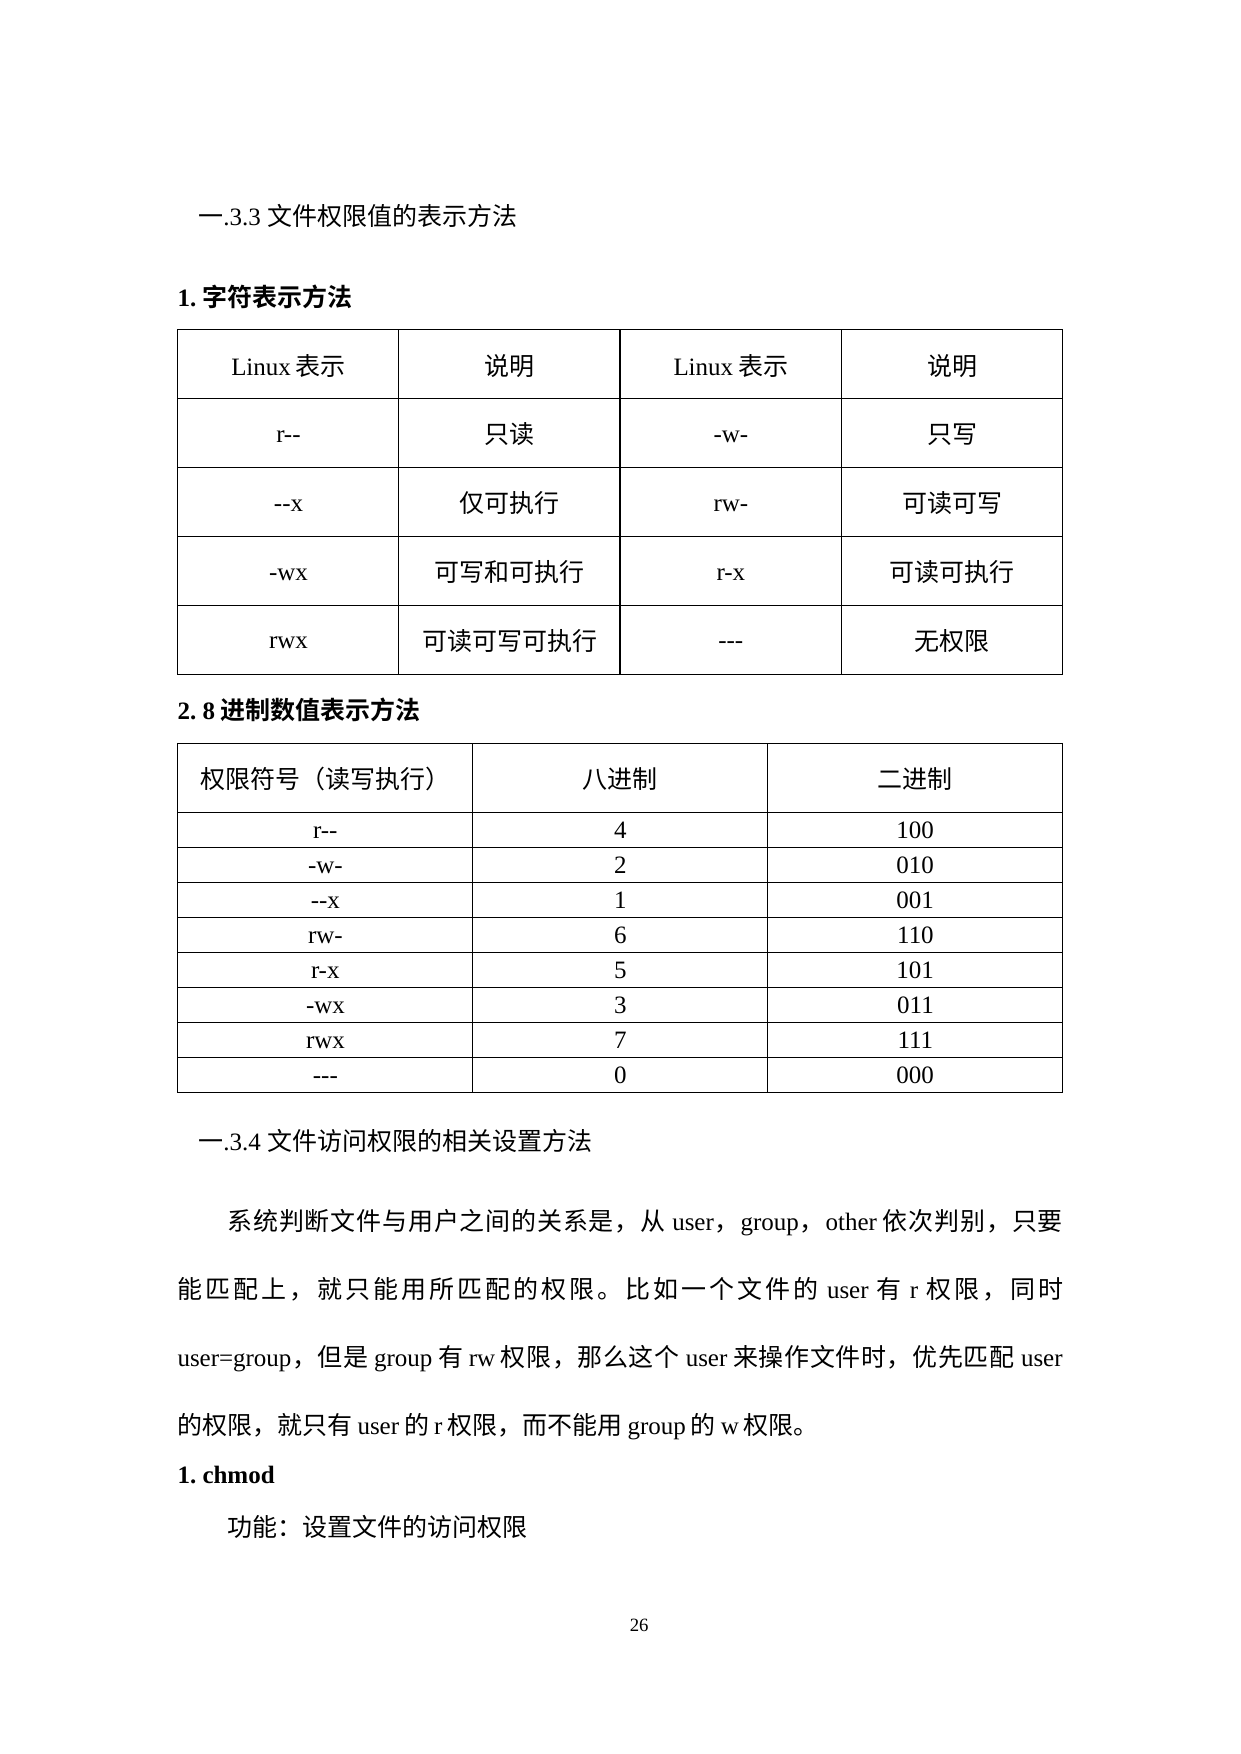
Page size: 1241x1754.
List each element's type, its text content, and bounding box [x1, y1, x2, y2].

table_cell --- [621, 606, 841, 674]
table_cell --- [178, 1058, 472, 1092]
table_cell r-x [621, 537, 841, 605]
table_cell rwx [178, 1023, 472, 1057]
table_cell 5 [473, 953, 767, 987]
text chmod [177, 1457, 1063, 1491]
table_cell r-- [178, 399, 398, 467]
table_cell 101 [768, 953, 1062, 987]
text 8进制数值表示方法 [177, 675, 1063, 743]
table_cell --x [178, 883, 472, 917]
subtitle 文件权限值的表示方法 [177, 181, 1063, 249]
table_cell 0 [473, 1058, 767, 1092]
table_cell -wx [178, 537, 398, 605]
table_cell 4 [473, 813, 767, 847]
table_cell 010 [768, 848, 1062, 882]
table_cell 6 [473, 918, 767, 952]
table_header 说明 [399, 330, 619, 398]
text 字符表示方法 [177, 261, 1063, 329]
table_cell 3 [473, 988, 767, 1022]
table_header 二进制 [768, 744, 1062, 812]
table_cell 2 [473, 848, 767, 882]
subtitle 文件访问权限的相关设置方法 [177, 1105, 1063, 1173]
table_cell 只读 [399, 399, 619, 467]
table_cell 可写和可执行 [399, 537, 619, 605]
table_cell 仅可执行 [399, 468, 619, 536]
table_cell 000 [768, 1058, 1062, 1092]
table_cell -w- [178, 848, 472, 882]
table_cell --x [178, 468, 398, 536]
table_cell r-- [178, 813, 472, 847]
table_cell 只写 [842, 399, 1062, 467]
table_header Linux表示 [621, 330, 841, 398]
table_cell 7 [473, 1023, 767, 1057]
table_header 权限符号（读写执行） [178, 744, 472, 812]
table_header Linux表示 [178, 330, 398, 398]
table_cell rw- [621, 468, 841, 536]
table_cell 011 [768, 988, 1062, 1022]
table_cell 100 [768, 813, 1062, 847]
table_cell rwx [178, 606, 398, 674]
table_cell 001 [768, 883, 1062, 917]
table_cell 111 [768, 1023, 1062, 1057]
text 系统判断文件与用户之间的关系是，从user，group，other依次判别，只要能匹配上，就只能用所匹配的权限。比如一个文件的user有r权限，同时user=group，但是group有rw权限，那么这个user来操作文件时，优先匹配user的权限，就只有user的r权限，而不能用group的w权限。 [177, 1186, 1063, 1457]
table_cell 1 [473, 883, 767, 917]
table_cell 可读可写可执行 [399, 606, 619, 674]
table_cell 可读可写 [842, 468, 1062, 536]
table_cell 110 [768, 918, 1062, 952]
table_cell r-x [178, 953, 472, 987]
table_header 八进制 [473, 744, 767, 812]
table_cell 无权限 [842, 606, 1062, 674]
table_cell -w- [621, 399, 841, 467]
table_cell -wx [178, 988, 472, 1022]
table_cell 可读可执行 [842, 537, 1062, 605]
text 功能：设置文件的访问权限 [177, 1491, 1063, 1559]
table_header 说明 [842, 330, 1062, 398]
table_cell rw- [178, 918, 472, 952]
